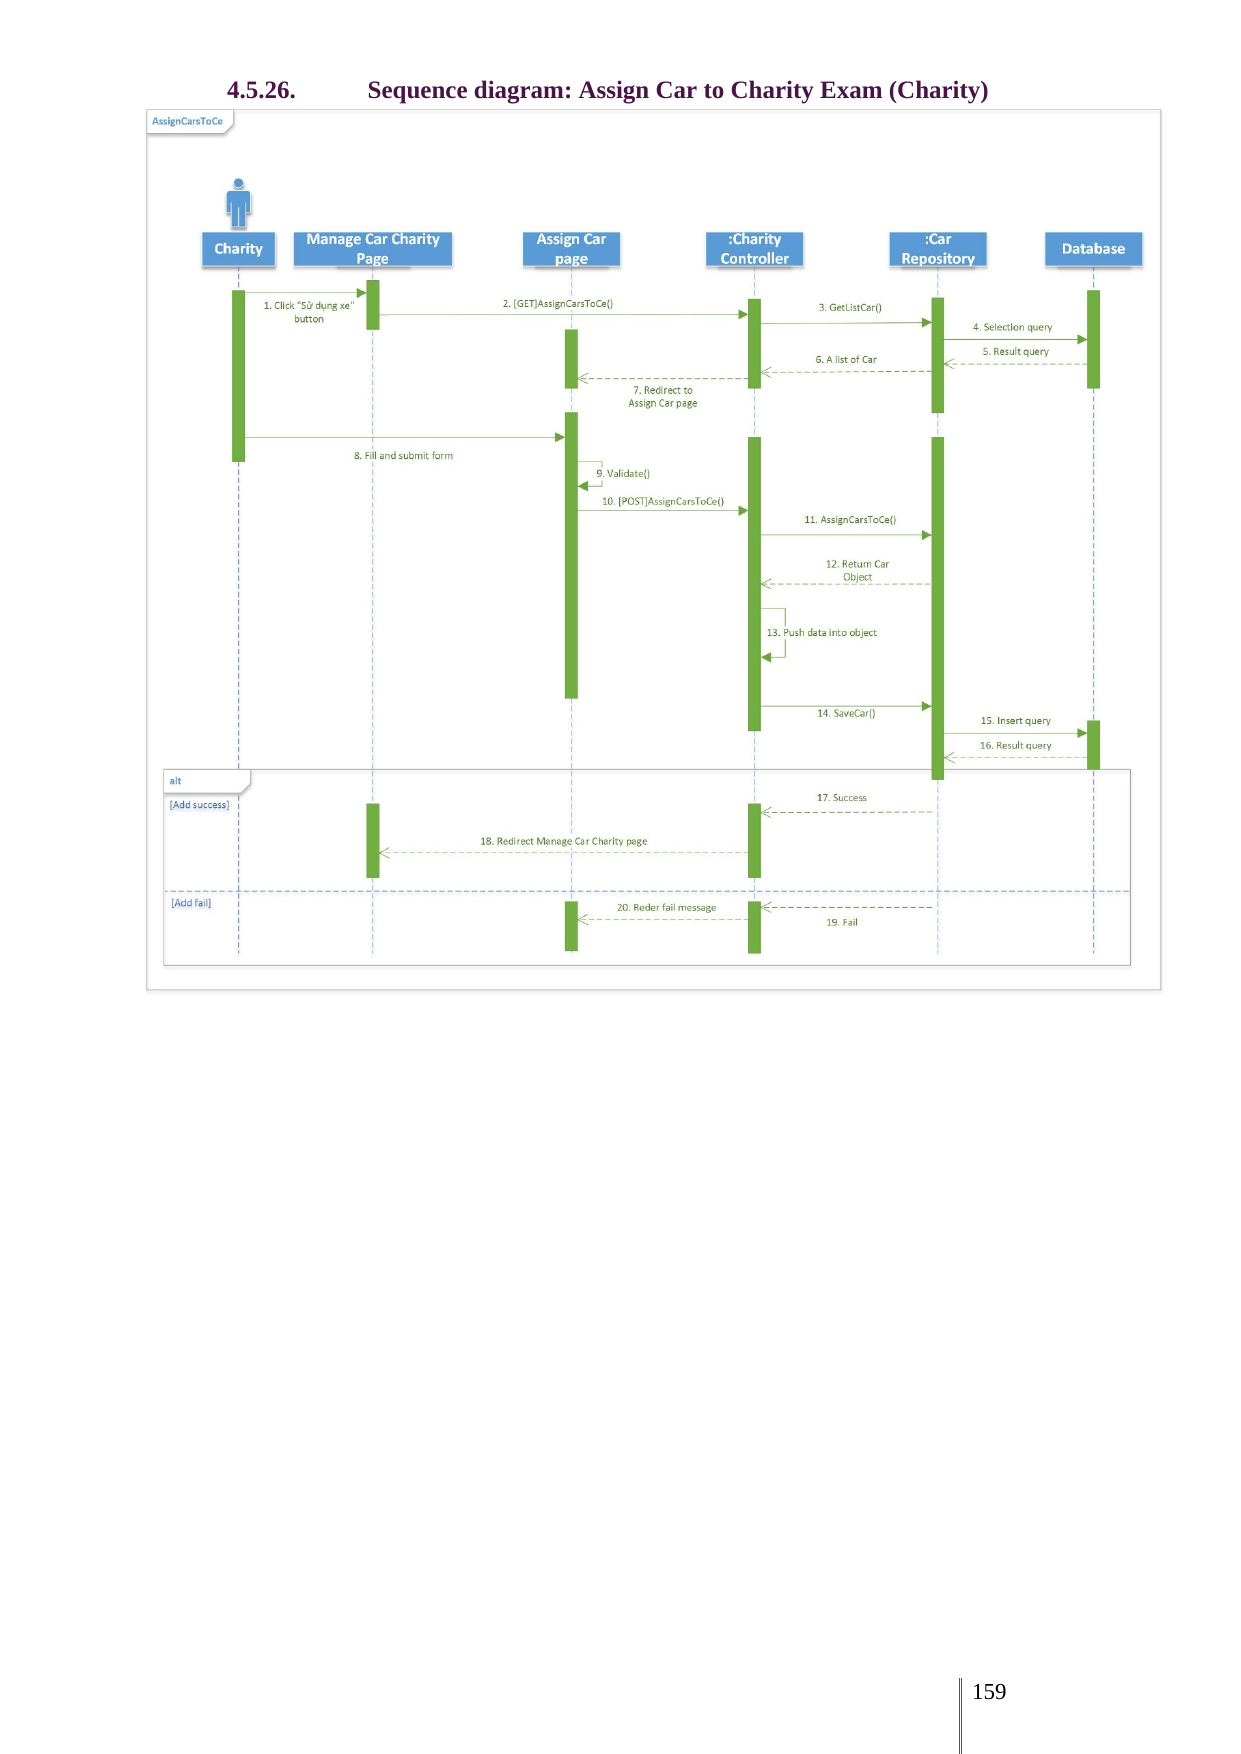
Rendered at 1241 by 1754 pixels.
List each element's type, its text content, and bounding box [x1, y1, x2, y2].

subtitle Sequence diagram: Assign Car to Charity Exam (Charity) [227, 75, 1165, 104]
picture [142, 108, 1166, 997]
